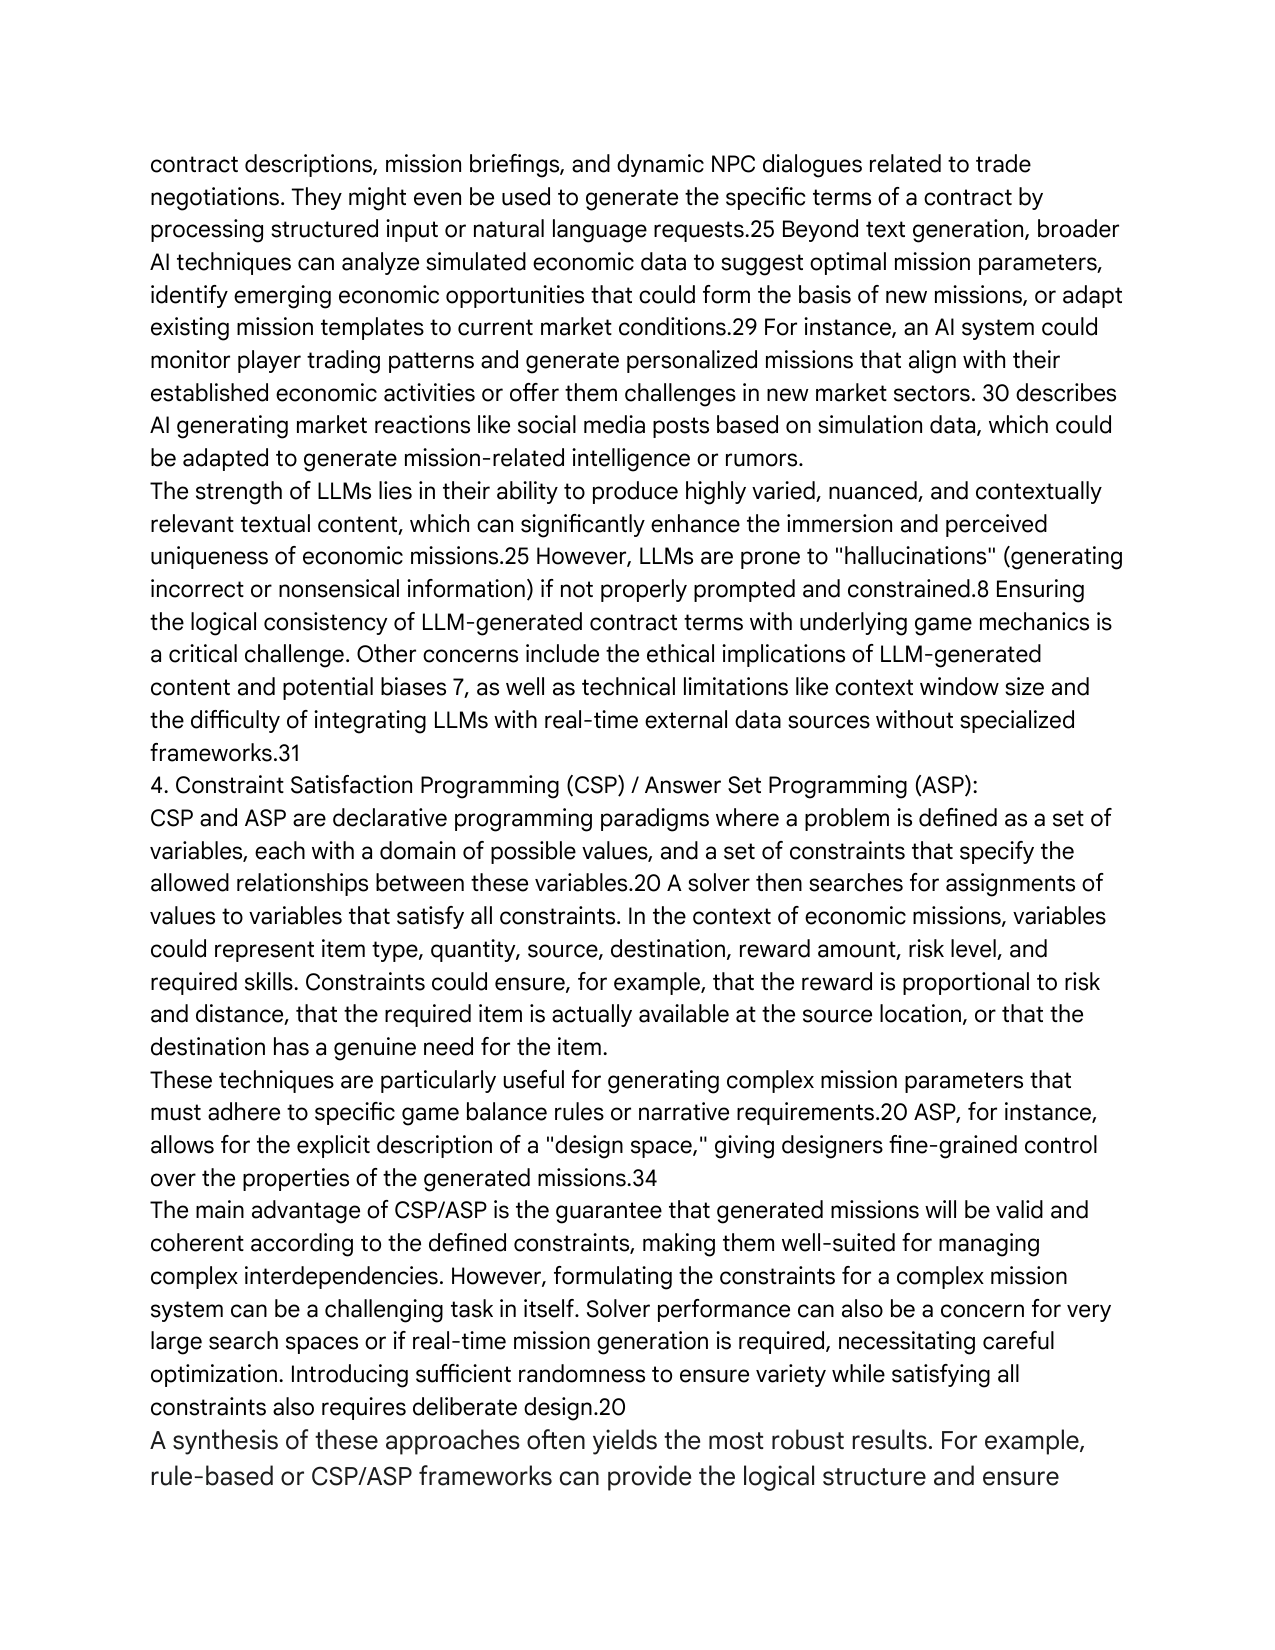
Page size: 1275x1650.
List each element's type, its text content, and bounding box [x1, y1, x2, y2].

text CSP and ASP are declarative programming paradigms where a problem is defined as a set of variables, each with a domain of possible values, and a set of constraints that specify the allowed relationships between these variables.20 A solver then searches for assignments of values to variables that satisfy all constraints. In the context of economic missions, variables could represent item type, quantity, source, destination, reward amount, risk level, and required skills. Constraints could ensure, for example, that the reward is proportional to risk and distance, that the required item is actually available at the source location, or that the destination has a genuine need for the item. [150, 804, 1125, 1062]
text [150, 1426, 1125, 1493]
text 4. Constraint Satisfaction Programming (CSP) / Answer Set Programming (ASP): [150, 771, 1125, 800]
text The strength of LLMs lies in their ability to produce highly varied, nuanced, and contextually relevant textual content, which can significantly enhance the immersion and perceived uniqueness of economic missions.25 However, LLMs are prone to "hallucinations" (generating incorrect or nonsensical information) if not properly prompted and constrained.8 Ensuring the logical consistency of LLM-generated contract terms with underlying game mechanics is a critical challenge. Other concerns include the ethical implications of LLM-generated content and potential biases 7, as well as technical limitations like context window size and the difficulty of integrating LLMs with real-time external data sources without specialized frameworks.31 [150, 477, 1125, 767]
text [150, 150, 1125, 473]
text These techniques are particularly useful for generating complex mission parameters that must adhere to specific game balance rules or narrative requirements.20 ASP, for instance, allows for the explicit description of a "design space," giving designers fine-grained control over the properties of the generated missions.34 [150, 1066, 1125, 1193]
text The main advantage of CSP/ASP is the guarantee that generated missions will be valid and coherent according to the defined constraints, making them well-suited for managing complex interdependencies. However, formulating the constraints for a complex mission system can be a challenging task in itself. Solver performance can also be a concern for very large search spaces or if real-time mission generation is required, necessitating careful optimization. Introducing sufficient randomness to ensure variety while satisfying all constraints also requires deliberate design.20 [150, 1197, 1125, 1422]
